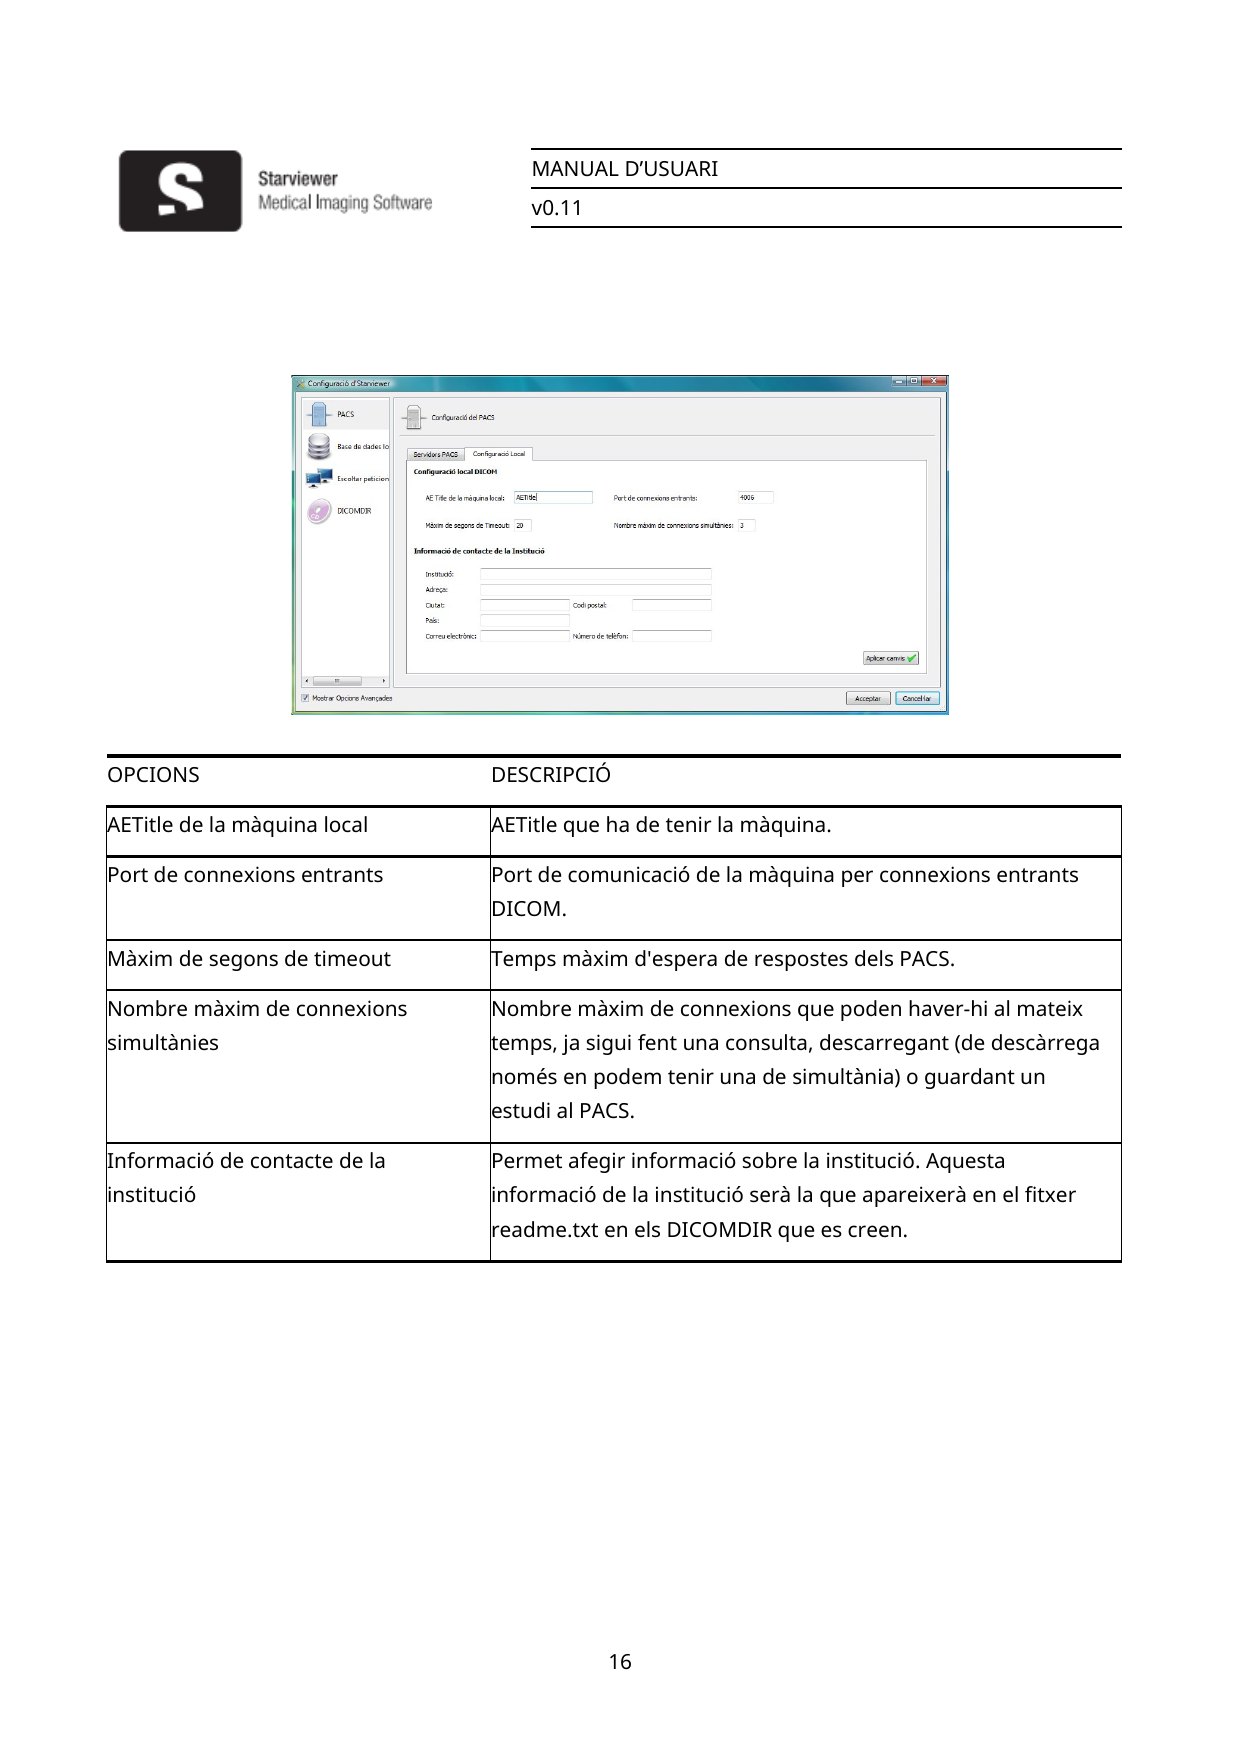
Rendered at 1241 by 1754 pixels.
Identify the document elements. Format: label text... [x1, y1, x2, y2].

table_cell Temps màxim d'espera de respostes dels PACS. [491, 941, 1121, 989]
table_cell Nombre màxim de connexions que poden haver-hi al mateix temps, ja sigui fent una consulta, descarregant (de descàrrega només en podem tenir una de simultània) o guardant un estudi al PACS. [491, 991, 1121, 1142]
table_cell AETitle de la màquina local [107, 808, 490, 855]
table_cell Informació de contacte de la institució [107, 1144, 490, 1260]
picture [291, 375, 949, 715]
table_cell Nombre màxim de connexions simultànies [107, 991, 490, 1142]
table_header opcions [107, 758, 491, 805]
table_cell Permet afegir informació sobre la institució. Aquesta informació de la institució serà la que apareixerà en el fitxer readme.txt en els DICOMDIR que es creen. [491, 1144, 1121, 1260]
table_cell AETitle que ha de tenir la màquina. [491, 808, 1121, 855]
table_cell Port de connexions entrants [107, 858, 490, 939]
table_header descripció [491, 758, 1121, 805]
table_cell Màxim de segons de timeout [107, 941, 490, 989]
table_cell Port de comunicació de la màquina per connexions entrants DICOM. [491, 858, 1121, 939]
